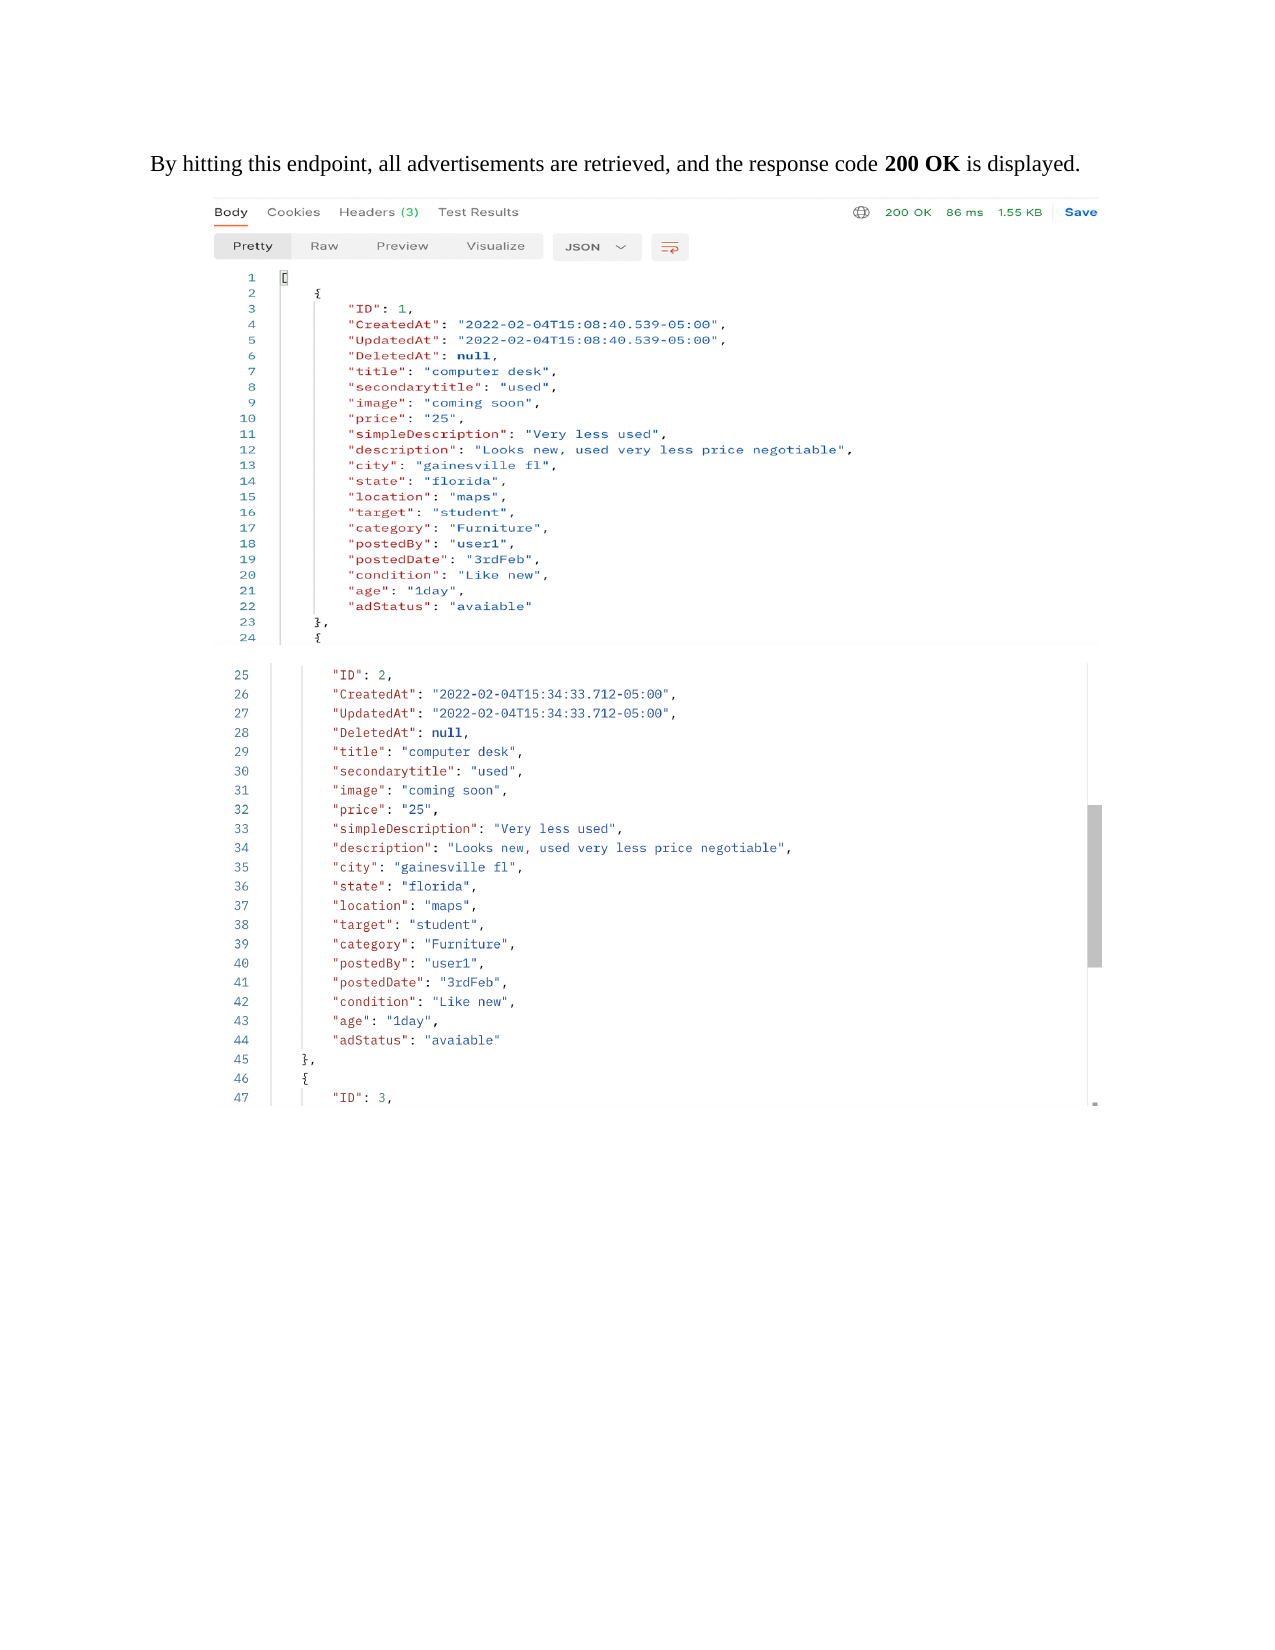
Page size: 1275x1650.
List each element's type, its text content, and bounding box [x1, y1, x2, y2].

text By hitting this endpoint, all advertisements are retrieved, and the response code 200 OK is displayed. [150, 150, 1125, 176]
picture [210, 663, 1103, 1106]
picture [213, 195, 1099, 645]
